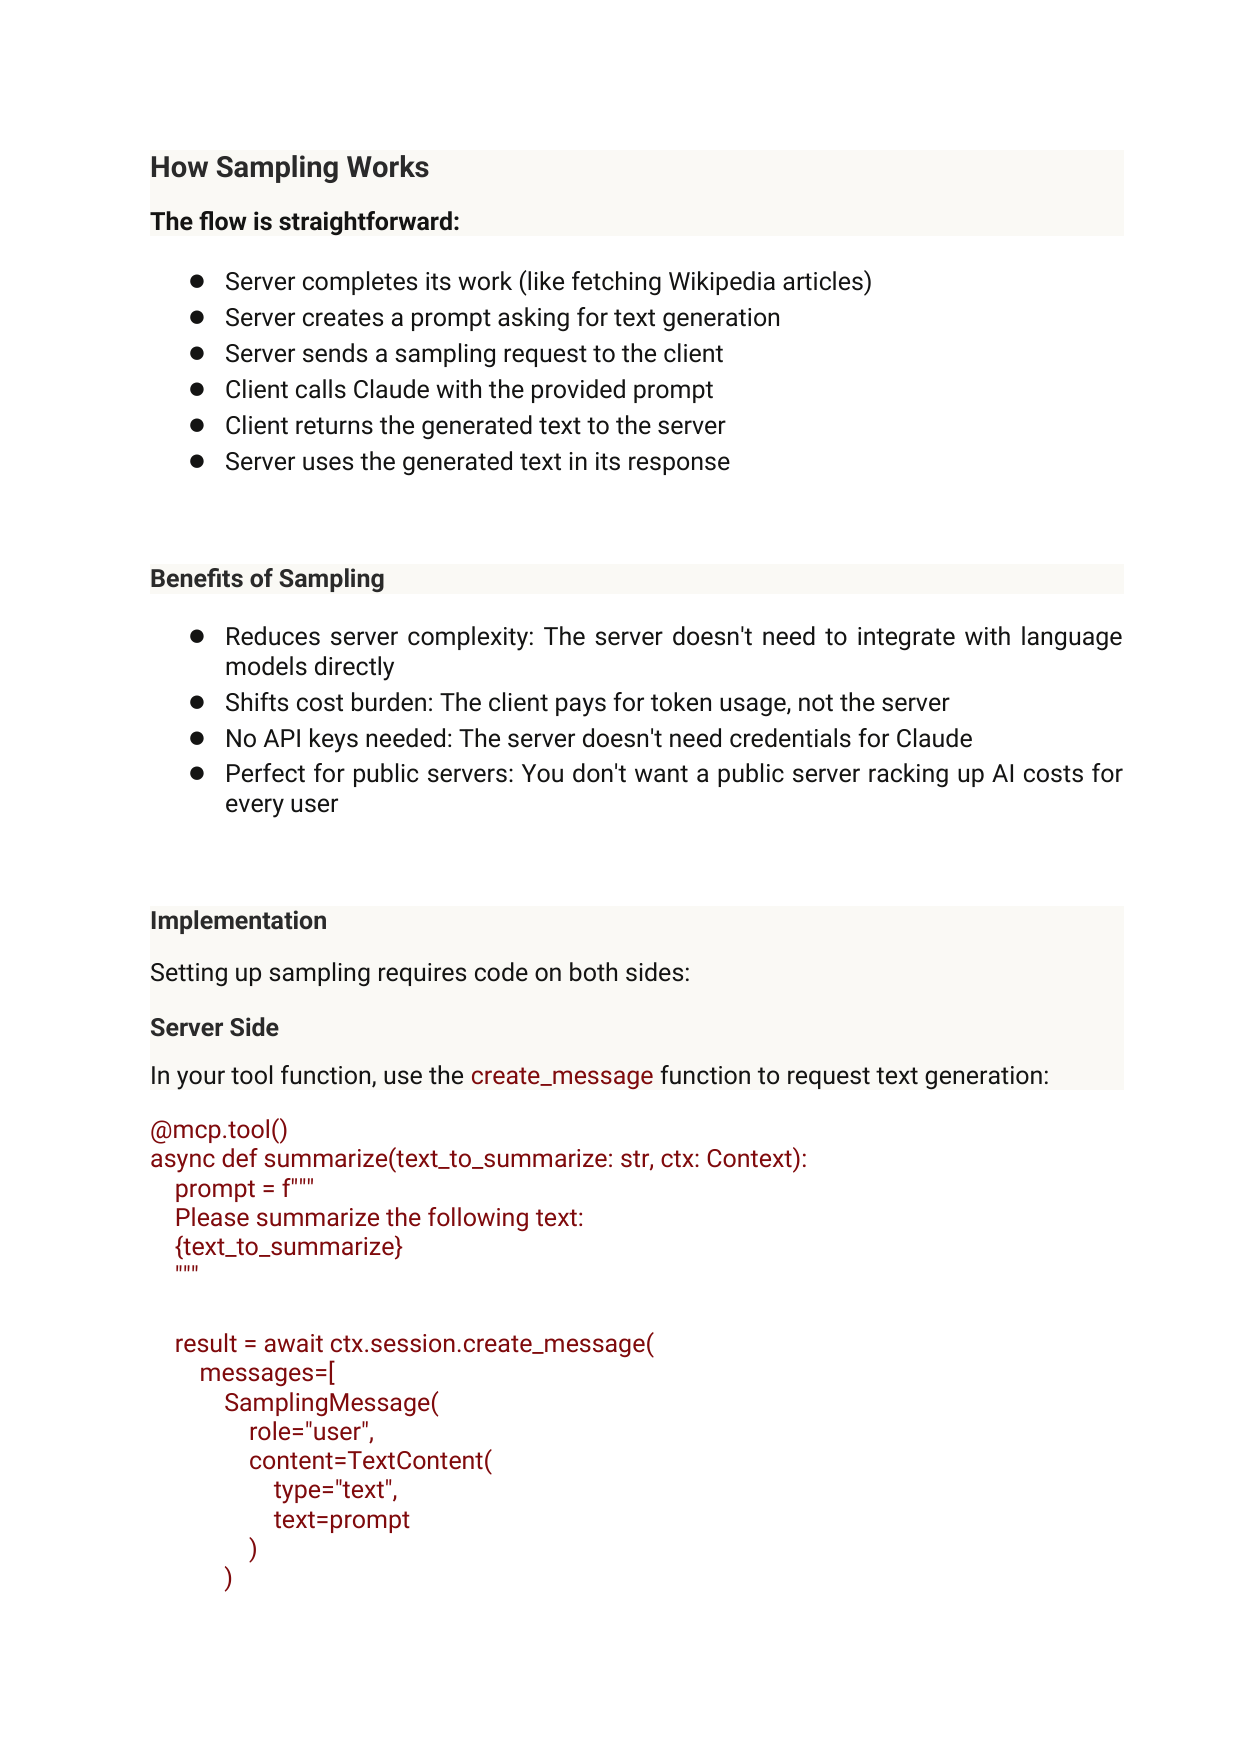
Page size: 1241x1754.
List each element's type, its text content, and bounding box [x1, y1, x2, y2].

subtitle Server uses the generated text in its response [187, 441, 1124, 477]
subtitle Implementation [150, 906, 1124, 936]
subtitle async def summarize(text_to_summarize: str, ctx: Context): [150, 1144, 1124, 1174]
subtitle role="user", [150, 1417, 1124, 1446]
subtitle @mcp.tool() [150, 1115, 1124, 1144]
subtitle SamplingMessage( [150, 1388, 1124, 1417]
subtitle Client calls Claude with the provided prompt [187, 369, 1124, 405]
subtitle messages=[ [150, 1358, 1124, 1388]
subtitle content=TextContent( [150, 1446, 1124, 1476]
subtitle Server completes its work (like fetching Wikipedia articles) [187, 261, 1124, 297]
subtitle Setting up sampling requires code on both sides: [150, 959, 1124, 988]
subtitle Reduces server complexity: The server doesn't need to integrate with language models directly [187, 617, 1124, 682]
subtitle {text_to_summarize} [150, 1232, 1124, 1262]
subtitle ) [150, 1534, 1124, 1563]
subtitle ) [150, 1563, 1124, 1593]
subtitle Perfect for public servers: You don't want a public server racking up AI costs for every user [187, 754, 1124, 819]
subtitle Server sends a sampling request to the client [187, 333, 1124, 369]
subtitle Client returns the generated text to the server [187, 405, 1124, 441]
subtitle Please summarize the following text: [150, 1203, 1124, 1232]
subtitle result = await ctx.session.create_message( [150, 1329, 1124, 1358]
subtitle Shifts cost burden: The client pays for token usage, not the server [187, 682, 1124, 718]
subtitle Server creates a prompt asking for text generation [187, 297, 1124, 333]
subtitle prompt = f""" [150, 1174, 1124, 1203]
subtitle The flow is straightforward: [150, 207, 1124, 236]
subtitle In your tool function, use the create_message function to request text generation: [150, 1061, 1124, 1090]
subtitle Benefits of Sampling [150, 564, 1124, 594]
subtitle """ [150, 1262, 1124, 1291]
subtitle type="text", [150, 1476, 1124, 1505]
subtitle Server Side [150, 1013, 1124, 1042]
subtitle text=prompt [150, 1505, 1124, 1534]
subtitle How Sampling Works [150, 150, 1124, 184]
subtitle No API keys needed: The server doesn't need credentials for Claude [187, 718, 1124, 754]
